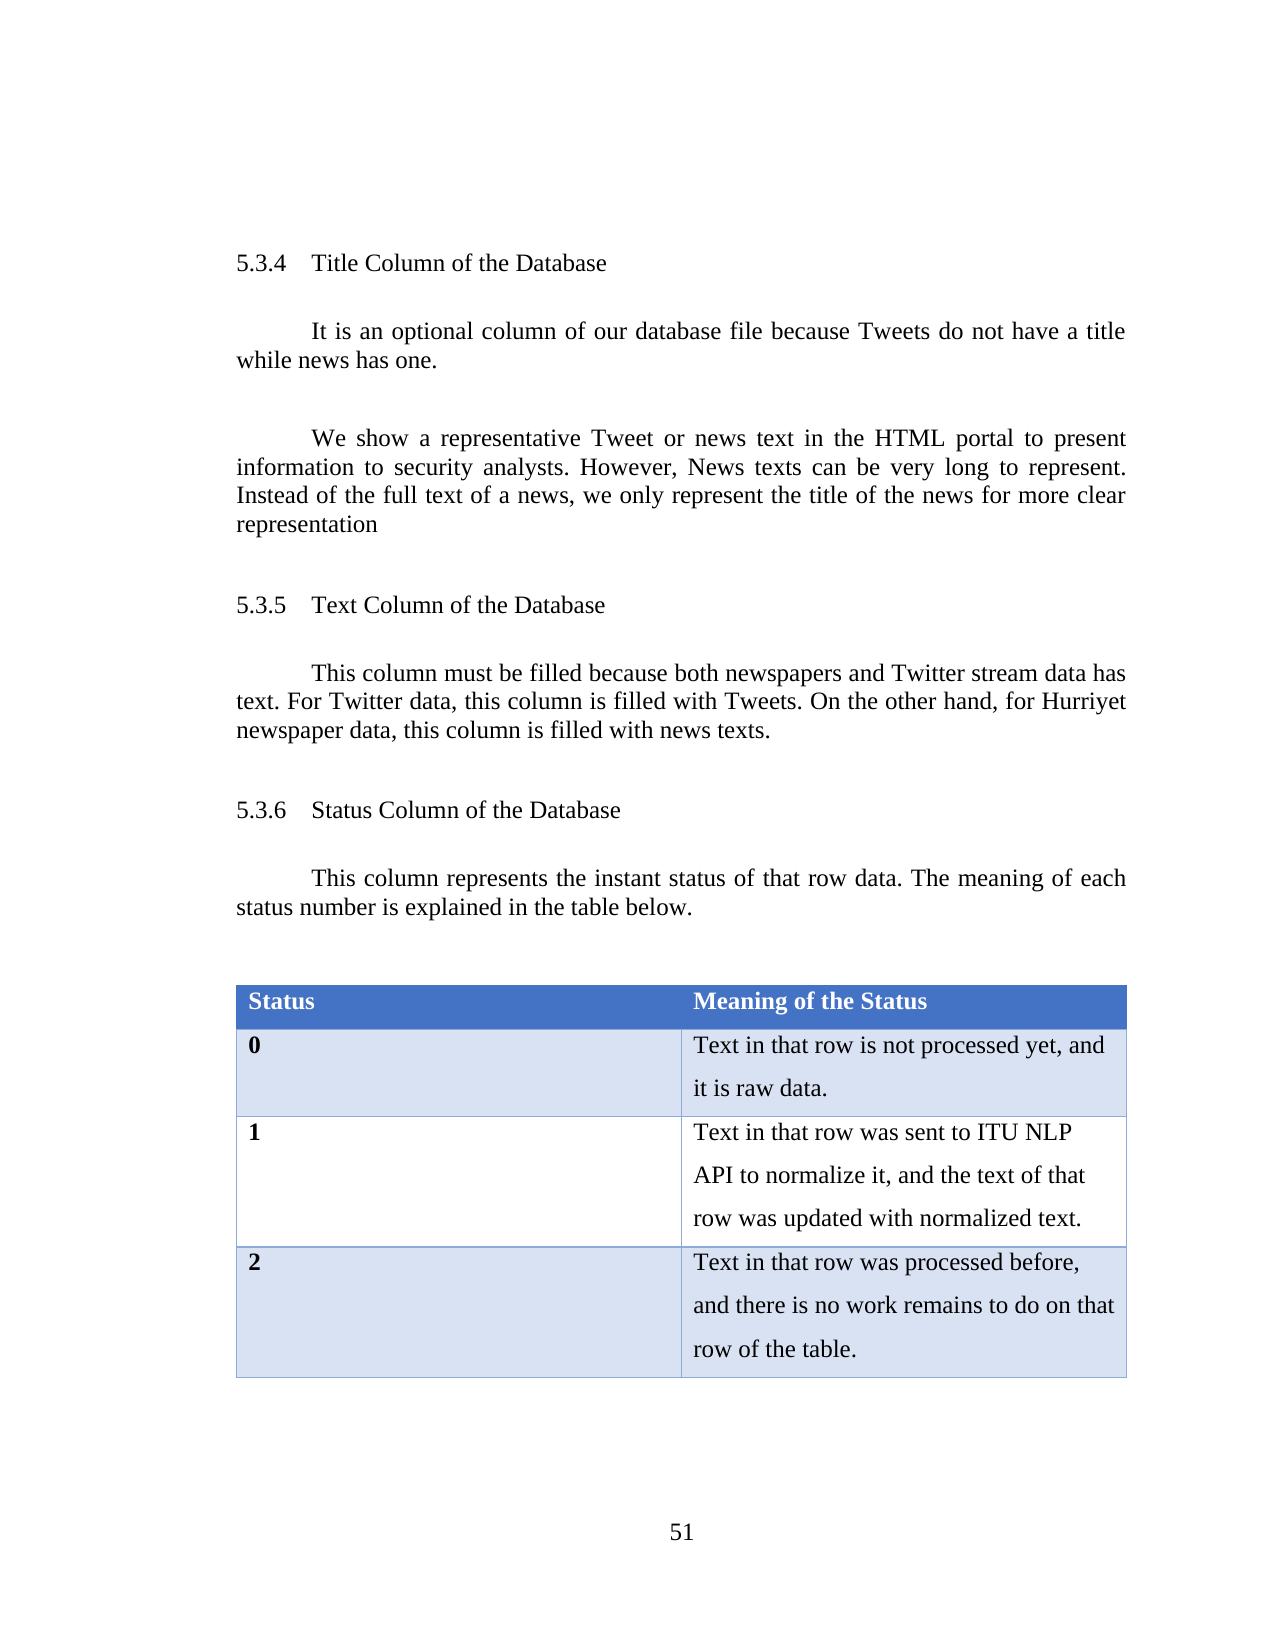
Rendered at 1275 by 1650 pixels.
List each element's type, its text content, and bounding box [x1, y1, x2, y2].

table_header Status [237, 986, 681, 1029]
text This column represents the instant status of that row data. The meaning of each status number is explained in the table below. [236, 863, 1127, 921]
table_header Meaning of the Status [682, 986, 1126, 1029]
table_cell Text in that row is not processed yet, and it is raw data. [682, 1030, 1126, 1116]
subtitle Status Column of the Database [236, 796, 1127, 824]
text This column must be filled because both newspapers and Twitter stream data has text. For Twitter data, this column is filled with Tweets. On the other hand, for Hurriyet newspaper data, this column is filled with news texts. [236, 658, 1127, 744]
table_cell 2 [237, 1248, 681, 1377]
text We show a representative Tweet or news text in the HTML portal to present information to security analysts. However, News texts can be very long to represent. Instead of the full text of a news, we only represent the title of the news for more clear representation [236, 423, 1127, 538]
subtitle Title Column of the Database [236, 248, 1127, 277]
text It is an optional column of our database file because Tweets do not have a title while news has one. [236, 316, 1127, 373]
table_cell Text in that row was sent to ITU NLP API to normalize it, and the text of that row was updated with normalized text. [682, 1117, 1126, 1246]
table_cell 0 [237, 1030, 681, 1116]
subtitle Text Column of the Database [236, 590, 1127, 618]
table_cell 1 [237, 1117, 681, 1246]
table_cell Text in that row was processed before, and there is no work remains to do on that row of the table. [682, 1248, 1126, 1377]
